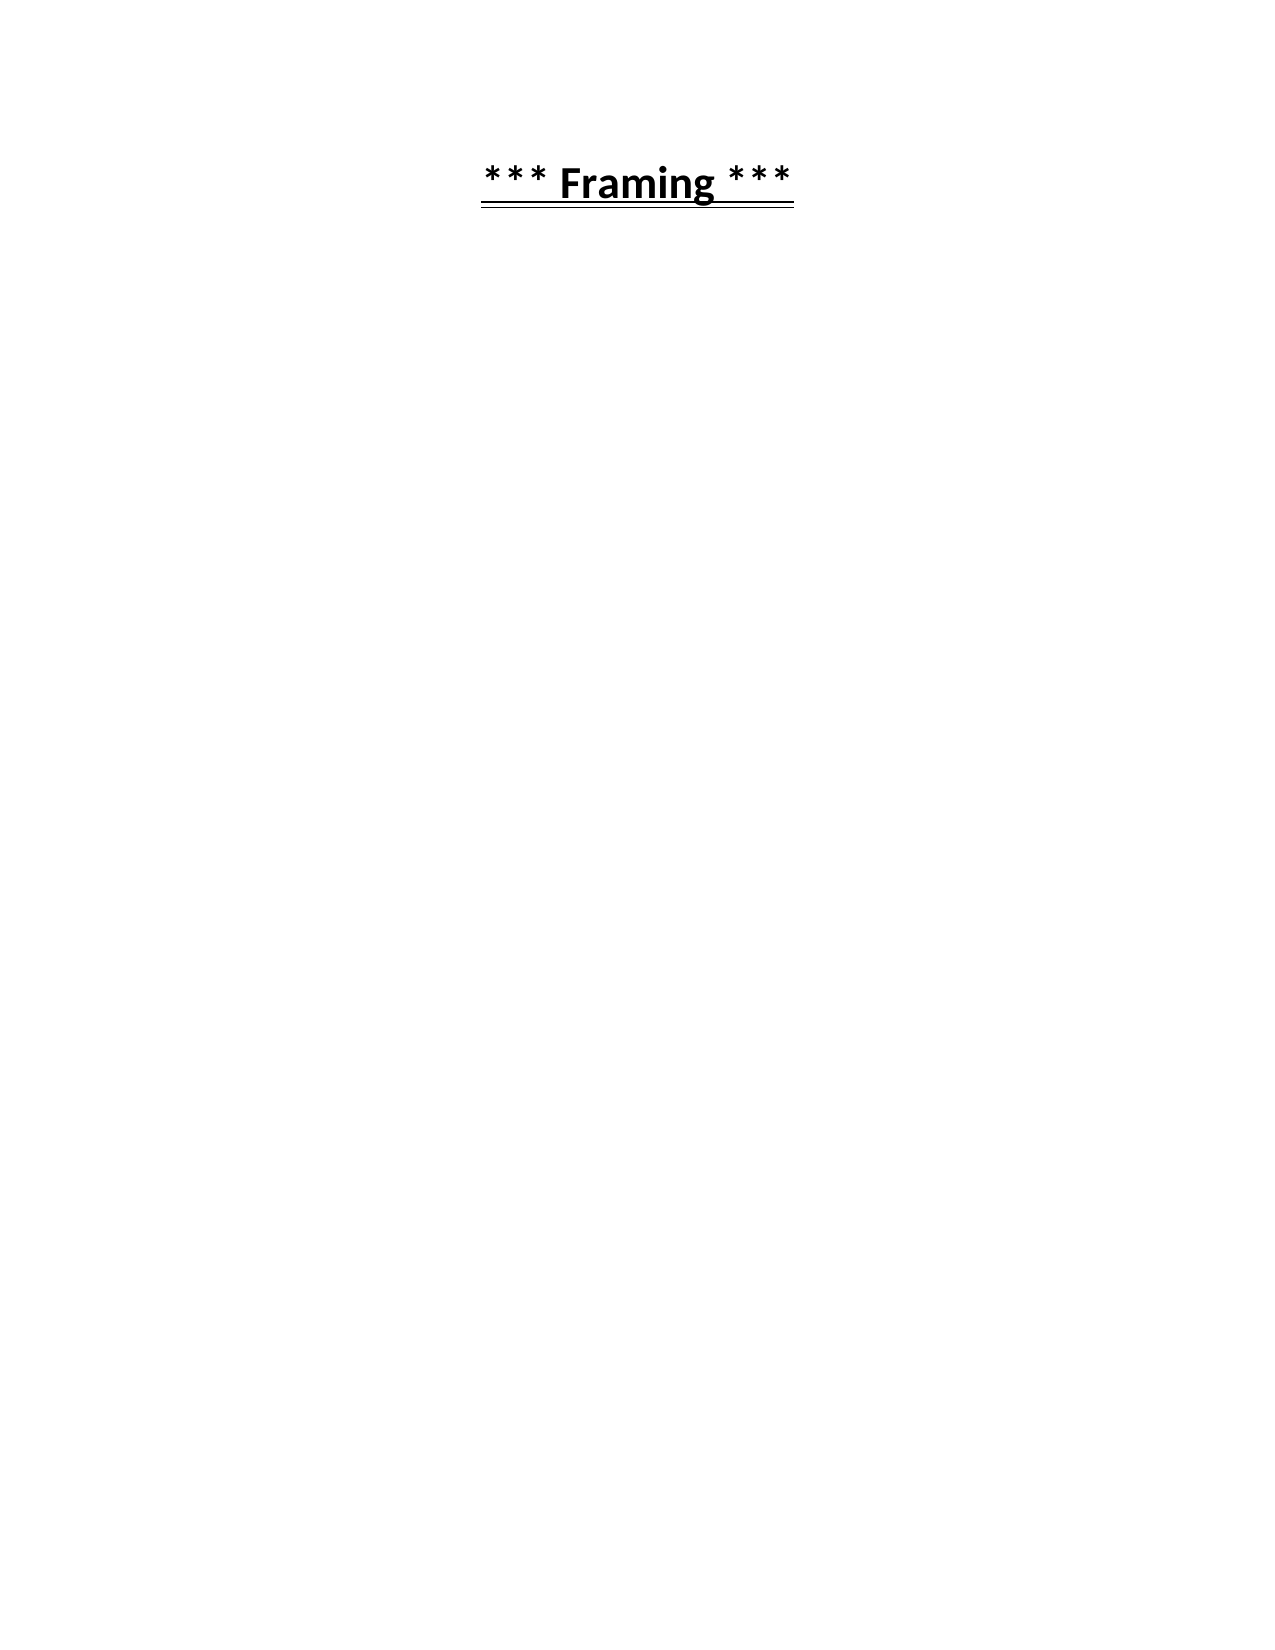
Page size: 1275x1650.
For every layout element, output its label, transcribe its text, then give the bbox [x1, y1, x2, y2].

subtitle *** Framing *** [187, 154, 1087, 210]
